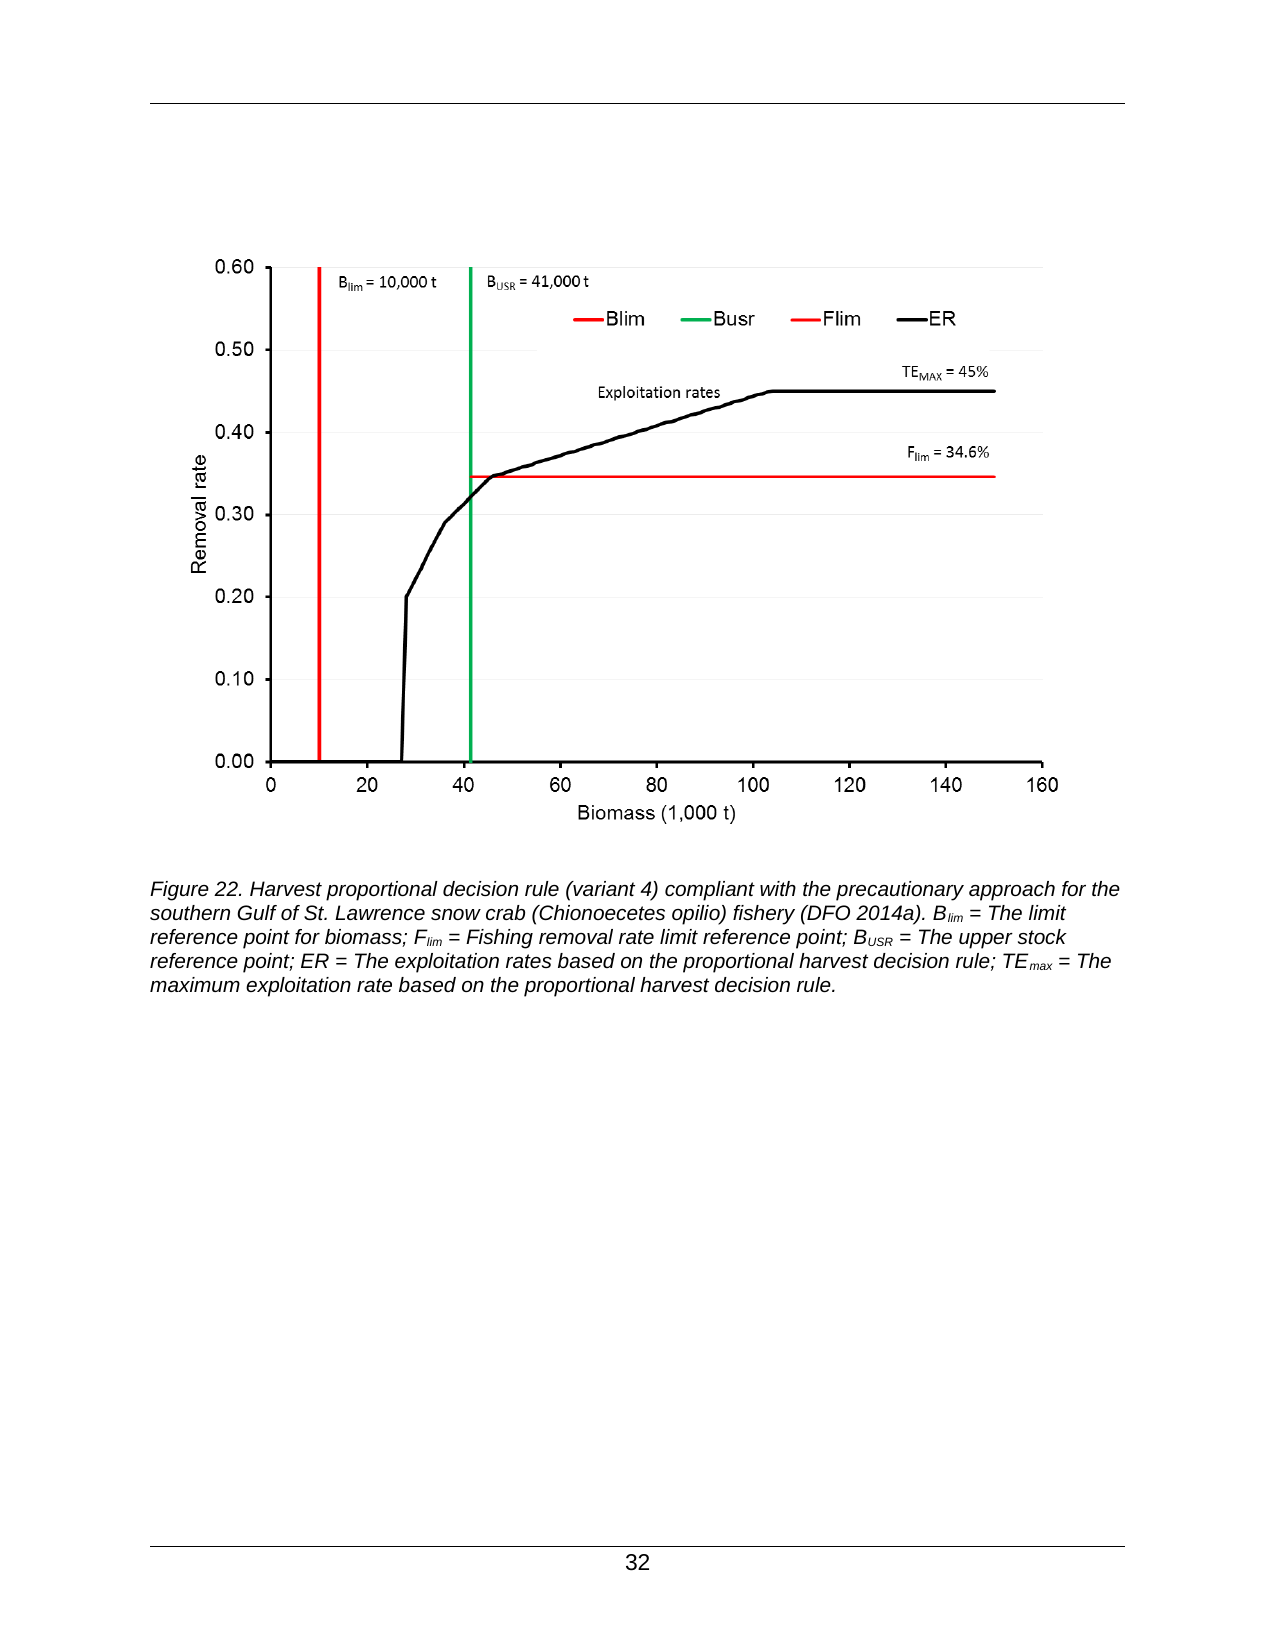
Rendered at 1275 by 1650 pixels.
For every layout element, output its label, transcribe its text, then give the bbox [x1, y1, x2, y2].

picture [150, 150, 1136, 865]
text Figure 22. Harvest proportional decision rule (variant 4) compliant with the precautionary approach for the southern Gulf of St. Lawrence snow crab (Chionoecetes opilio) fishery (DFO 2014a). Blim = The limit reference point for biomass; Flim = Fishing removal rate limit reference point; BUSR = The upper stock reference point; ER = The exploitation rates based on the proportional harvest decision rule; TEmax = The maximum exploitation rate based on the proportional harvest decision rule. [150, 877, 1125, 997]
